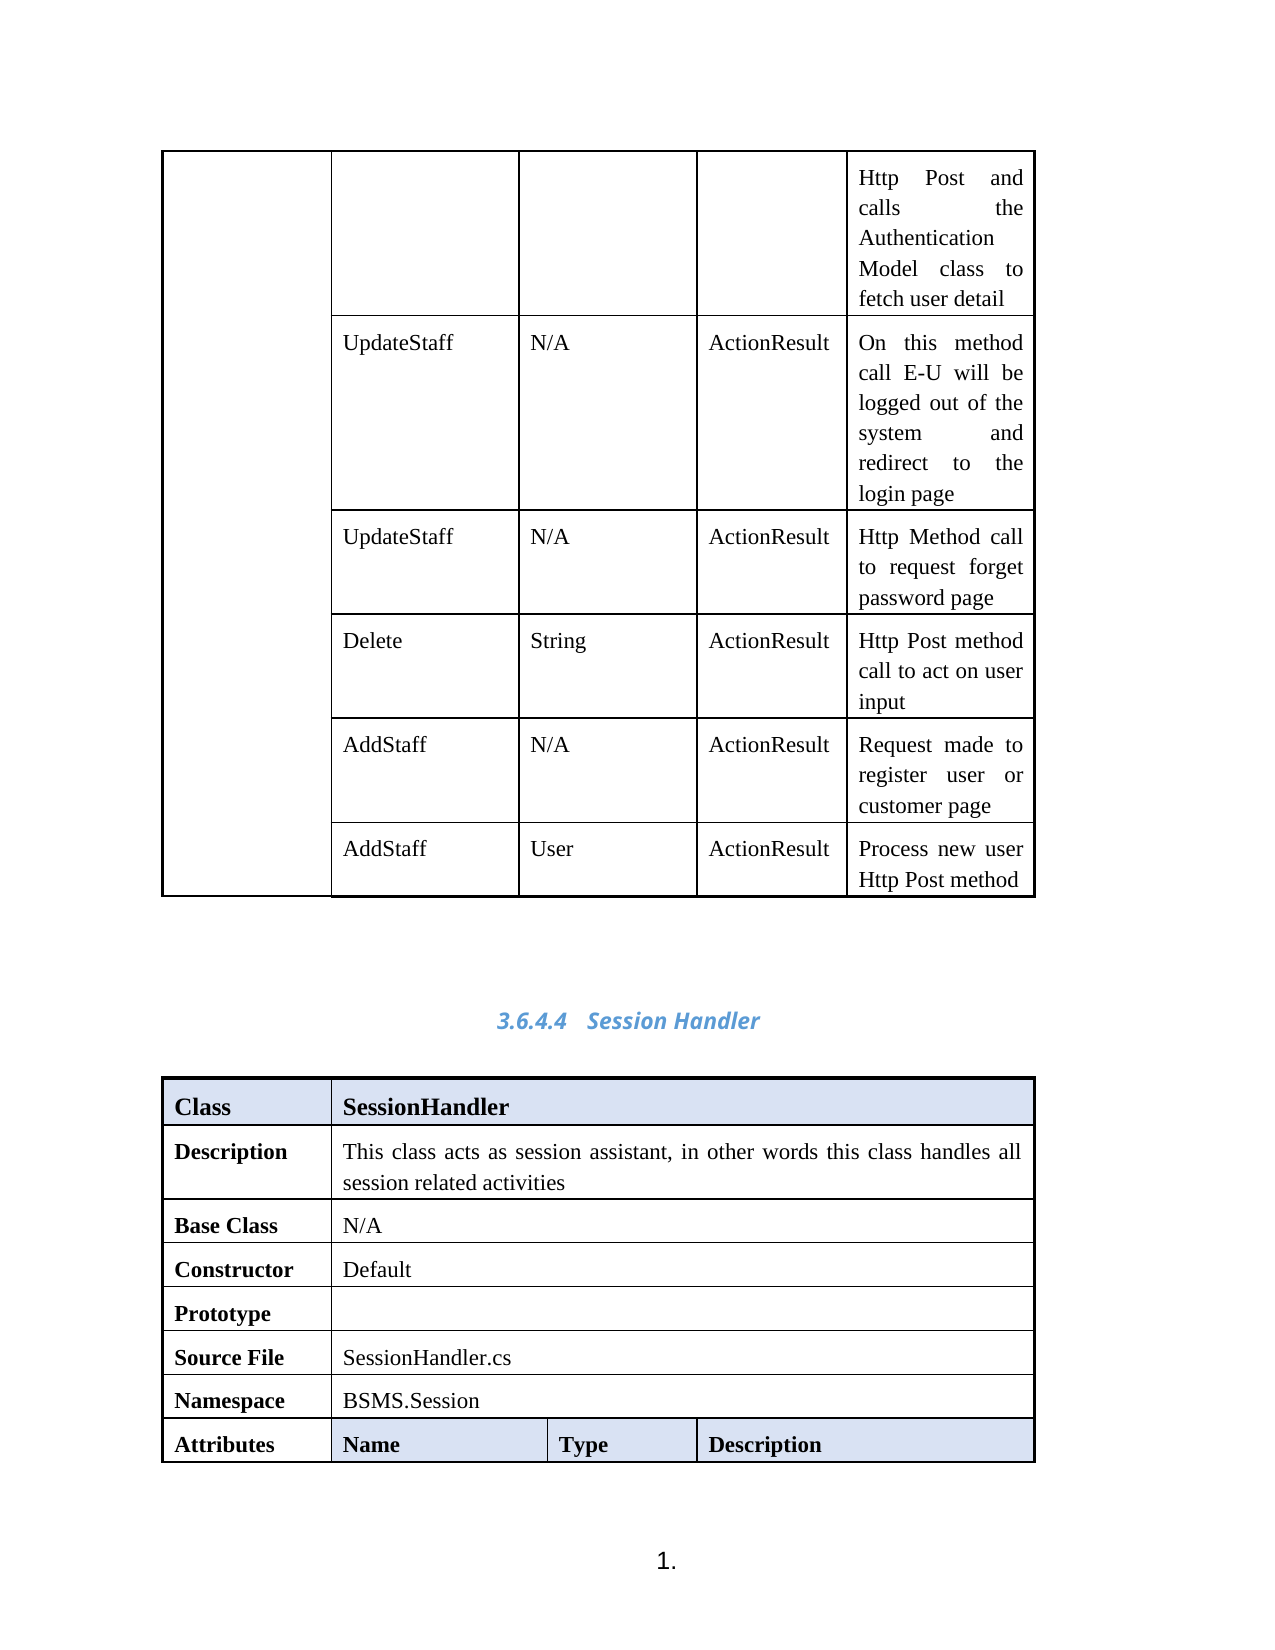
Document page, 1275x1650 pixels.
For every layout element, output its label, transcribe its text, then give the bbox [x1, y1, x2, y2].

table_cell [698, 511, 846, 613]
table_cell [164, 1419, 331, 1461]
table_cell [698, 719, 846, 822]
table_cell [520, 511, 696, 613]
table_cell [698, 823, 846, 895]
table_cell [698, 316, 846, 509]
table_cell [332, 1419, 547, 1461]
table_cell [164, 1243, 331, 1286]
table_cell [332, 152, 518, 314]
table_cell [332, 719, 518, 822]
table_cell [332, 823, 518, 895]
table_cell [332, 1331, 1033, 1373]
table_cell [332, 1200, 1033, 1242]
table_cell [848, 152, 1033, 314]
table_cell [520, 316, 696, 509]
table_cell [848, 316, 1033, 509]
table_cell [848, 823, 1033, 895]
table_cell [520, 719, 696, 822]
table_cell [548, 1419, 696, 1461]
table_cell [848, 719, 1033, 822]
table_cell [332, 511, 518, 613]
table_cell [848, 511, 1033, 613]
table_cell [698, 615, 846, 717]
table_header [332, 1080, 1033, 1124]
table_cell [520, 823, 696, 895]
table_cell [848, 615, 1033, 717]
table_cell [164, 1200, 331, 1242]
subtitle Session Handler [497, 1004, 1125, 1036]
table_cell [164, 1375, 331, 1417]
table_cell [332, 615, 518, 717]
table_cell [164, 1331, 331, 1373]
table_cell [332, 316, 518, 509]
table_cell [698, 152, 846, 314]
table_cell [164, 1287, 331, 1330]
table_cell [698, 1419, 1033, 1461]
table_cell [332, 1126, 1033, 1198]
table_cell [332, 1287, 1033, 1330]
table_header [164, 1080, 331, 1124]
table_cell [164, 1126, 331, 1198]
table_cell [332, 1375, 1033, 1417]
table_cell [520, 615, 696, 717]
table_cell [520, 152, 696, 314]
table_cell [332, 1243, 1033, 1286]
